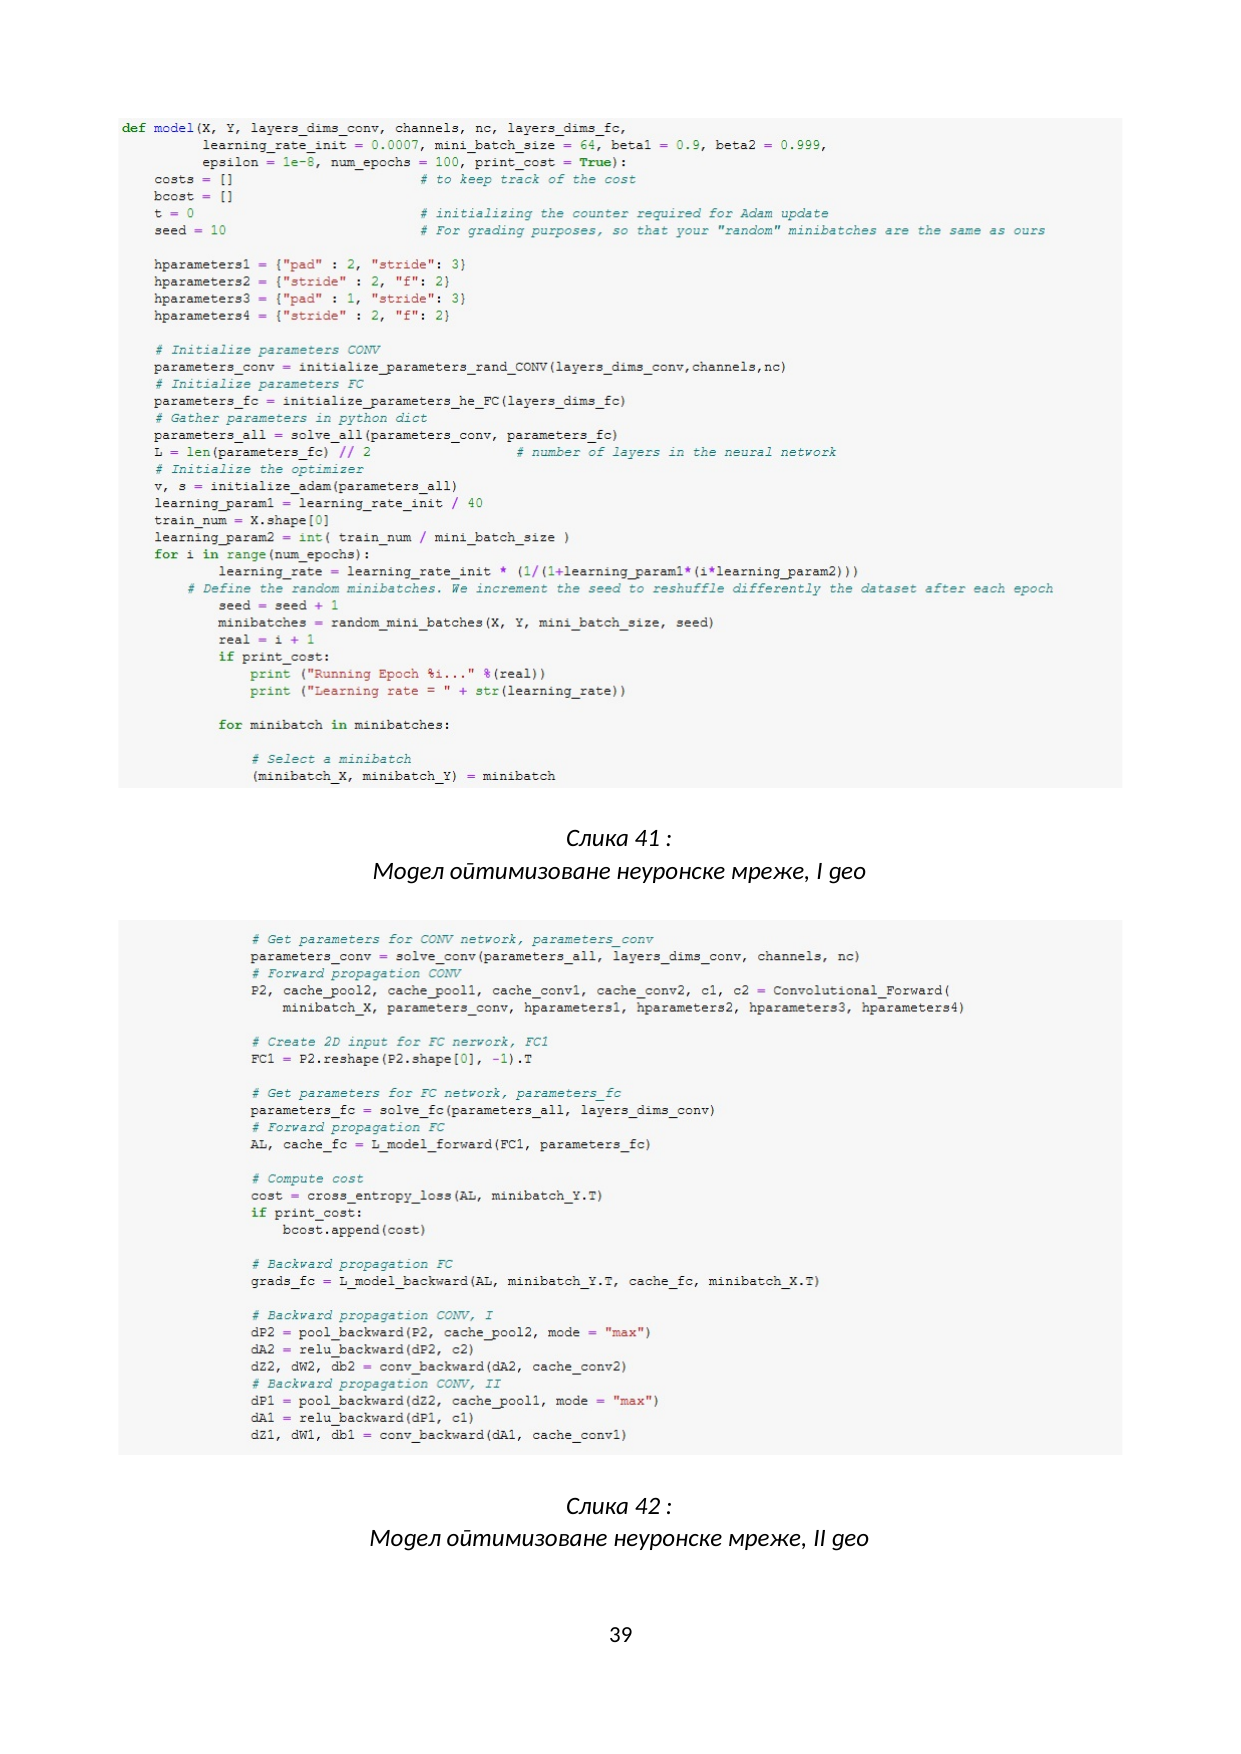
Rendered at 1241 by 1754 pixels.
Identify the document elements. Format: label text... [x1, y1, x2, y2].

picture [118, 920, 1123, 1455]
text Модел оптимизоване неуронске мреже, II део [118, 1522, 1122, 1553]
text Слика 41 : [118, 823, 1122, 853]
picture [118, 118, 1123, 788]
text Модел оптимизоване неуронске мреже, I део [118, 855, 1122, 886]
text Слика 42 : [118, 1490, 1122, 1520]
